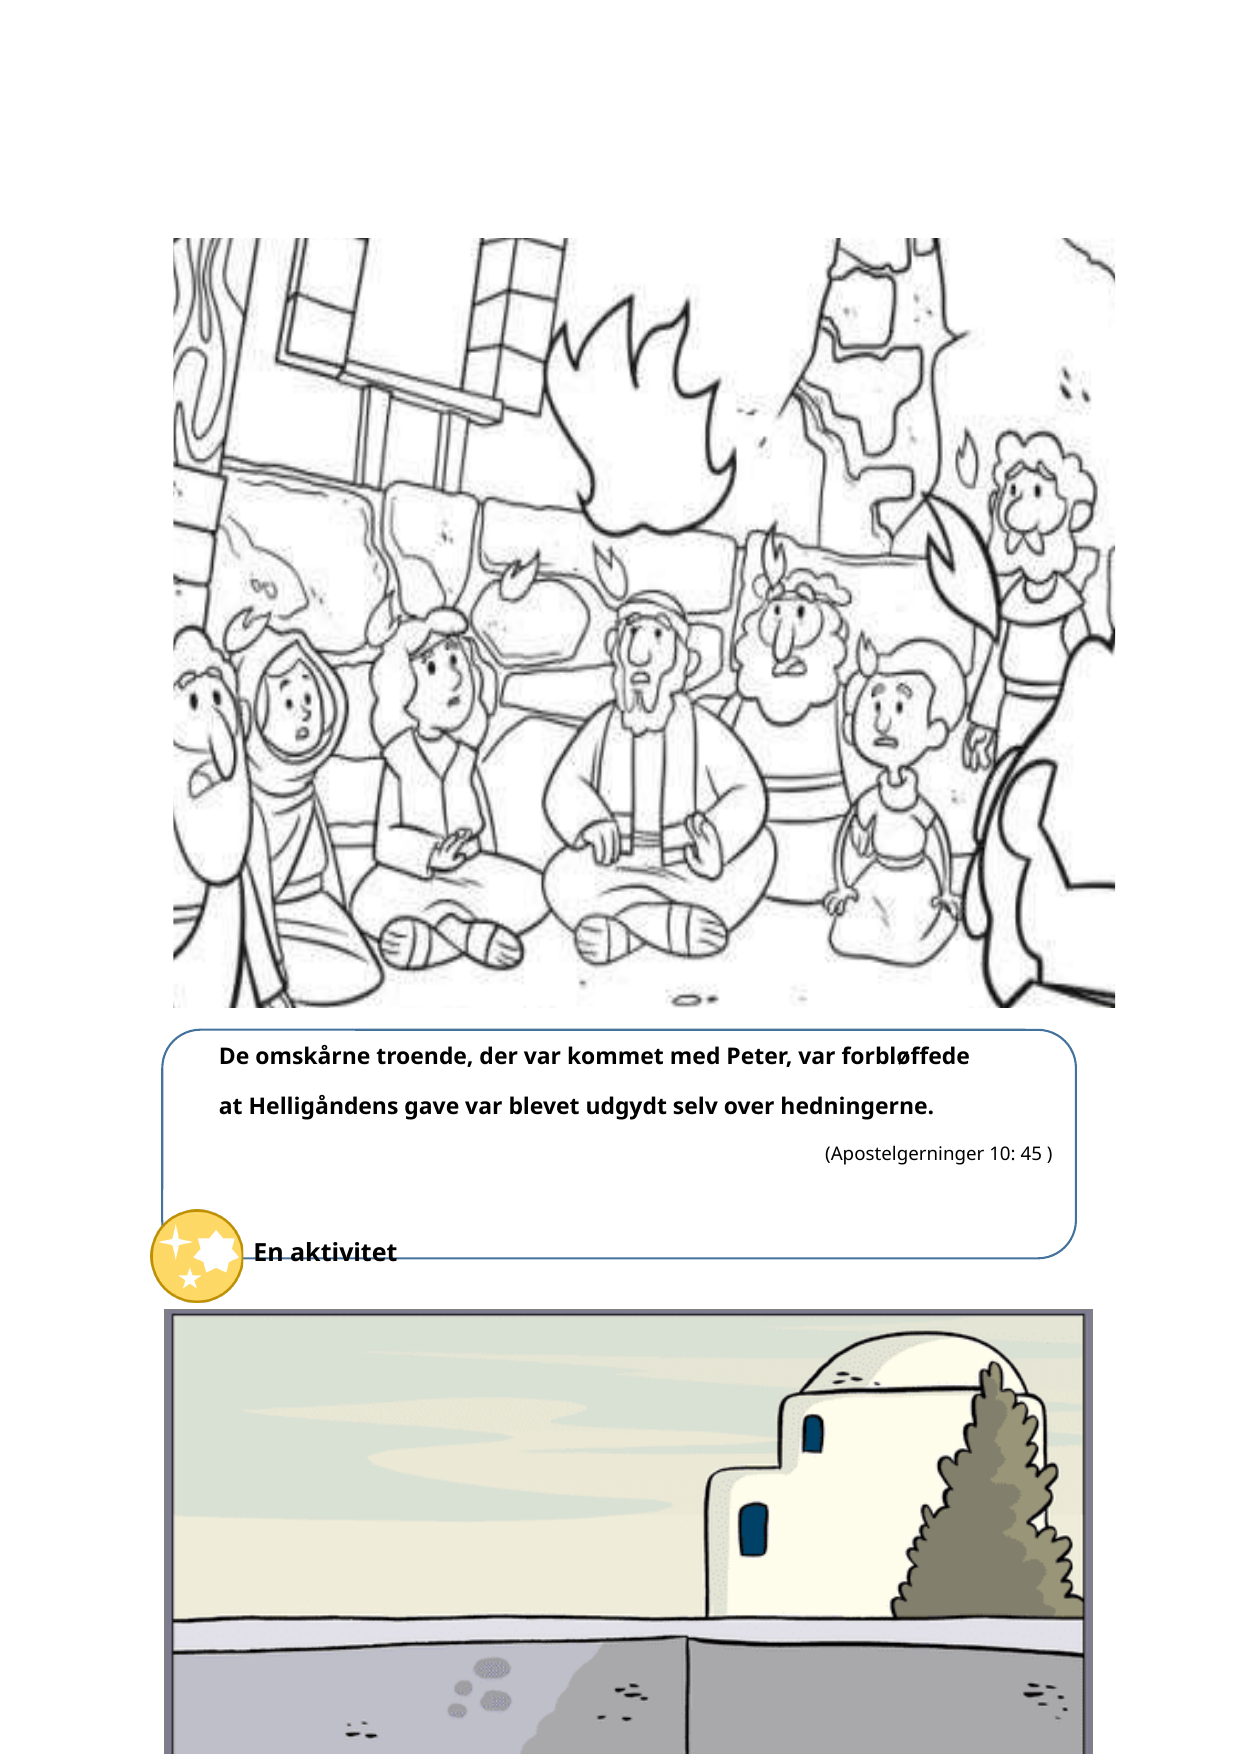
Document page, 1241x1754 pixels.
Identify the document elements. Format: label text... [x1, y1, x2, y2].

text En aktivitet [244, 1235, 1090, 1269]
picture [166, 1310, 1091, 1754]
picture [150, 1209, 244, 1303]
text De omskårne troende, der var kommet med Peter, var forbløffede [150, 1040, 1090, 1071]
text at Helligåndens gave var blevet udgydt selv over hedningerne. [150, 1090, 1090, 1121]
text (Apostelgerninger 10: 45 ) [150, 1141, 1090, 1166]
picture [173, 238, 1116, 1008]
